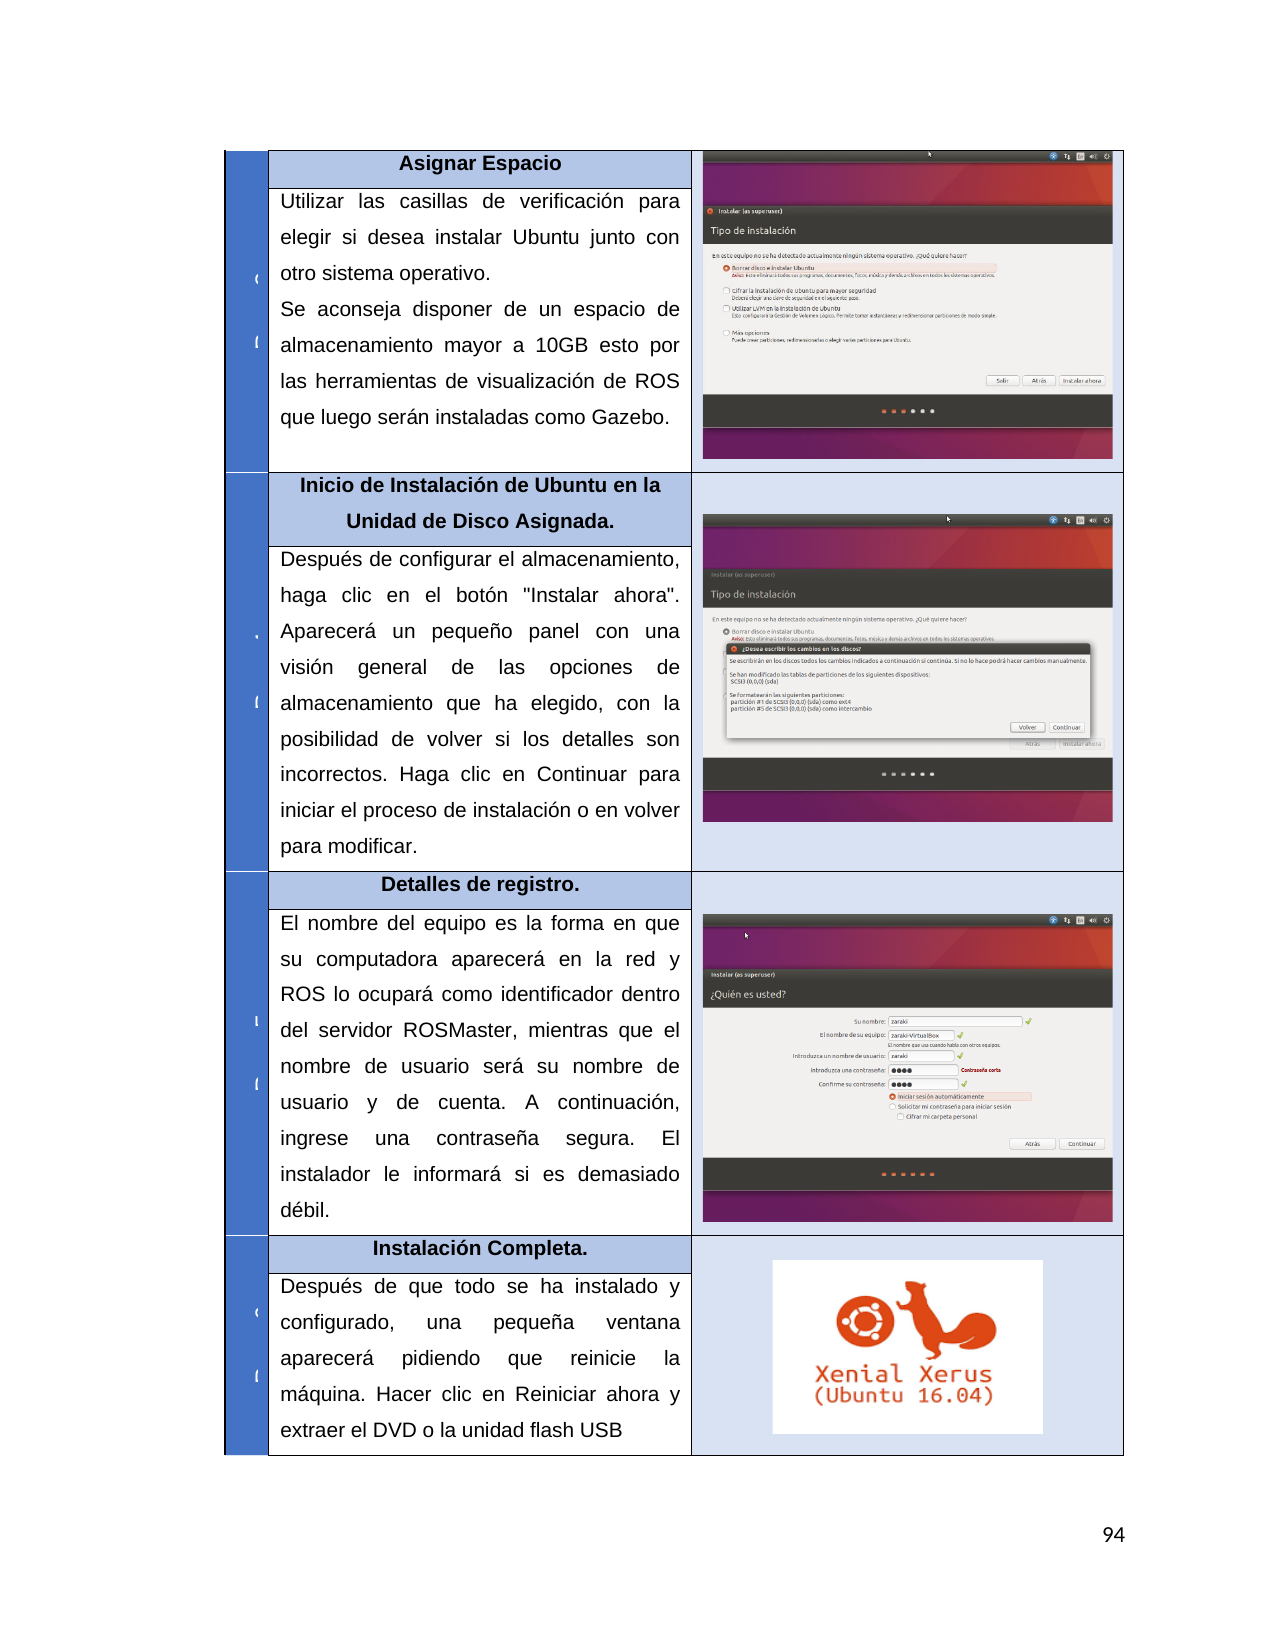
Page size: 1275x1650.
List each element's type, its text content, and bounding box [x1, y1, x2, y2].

table_cell Detalles de registro. [269, 872, 691, 909]
table_cell Utilizar las casillas de verificación para elegir si desea instalar Ubuntu junto con otro sistema operativo. Se aconseja disponer de un espacio de almacenamiento mayor a 10GB esto por las herramientas de visualización de ROS que luego serán instaladas como Gazebo. [269, 189, 691, 472]
table_cell Paso 4 [226, 473, 268, 871]
table_cell Después de que todo se ha instalado y configurado, una pequeña ventana aparecerá pidiendo que reinicie la máquina. Hacer clic en Reiniciar ahora y extraer el DVD o la unidad flash USB [269, 1274, 691, 1455]
table_cell [692, 1236, 1123, 1455]
table_cell Asignar Espacio [269, 151, 691, 188]
table_cell Después de configurar el almacenamiento, haga clic en el botón "Instalar ahora". Aparecerá un pequeño panel con una visión general de las opciones de almacenamiento que ha elegido, con la posibilidad de volver si los detalles son incorrectos. Haga clic en Continuar para iniciar el proceso de instalación o en volver para modificar. [269, 547, 691, 871]
table_cell El nombre del equipo es la forma en que su computadora aparecerá en la red y ROS lo ocupará como identificador dentro del servidor ROSMaster, mientras que el nombre de usuario será su nombre de usuario y de cuenta. A continuación, ingrese una contraseña segura. El instalador le informará si es demasiado débil. [269, 910, 691, 1235]
table_cell Inicio de Instalación de Ubuntu en la Unidad de Disco Asignada. [269, 473, 691, 546]
table_cell [692, 473, 1123, 871]
table_cell Paso 5 [226, 872, 268, 1235]
table_cell [692, 151, 1123, 472]
table_cell Instalación Completa. [269, 1236, 691, 1273]
picture [772, 1260, 1043, 1434]
table_cell Paso 3 [226, 151, 268, 472]
table_cell Paso 6 [226, 1236, 268, 1455]
picture [702, 914, 1113, 1222]
table_cell [692, 872, 1123, 1235]
picture [702, 151, 1113, 459]
picture [702, 514, 1113, 822]
